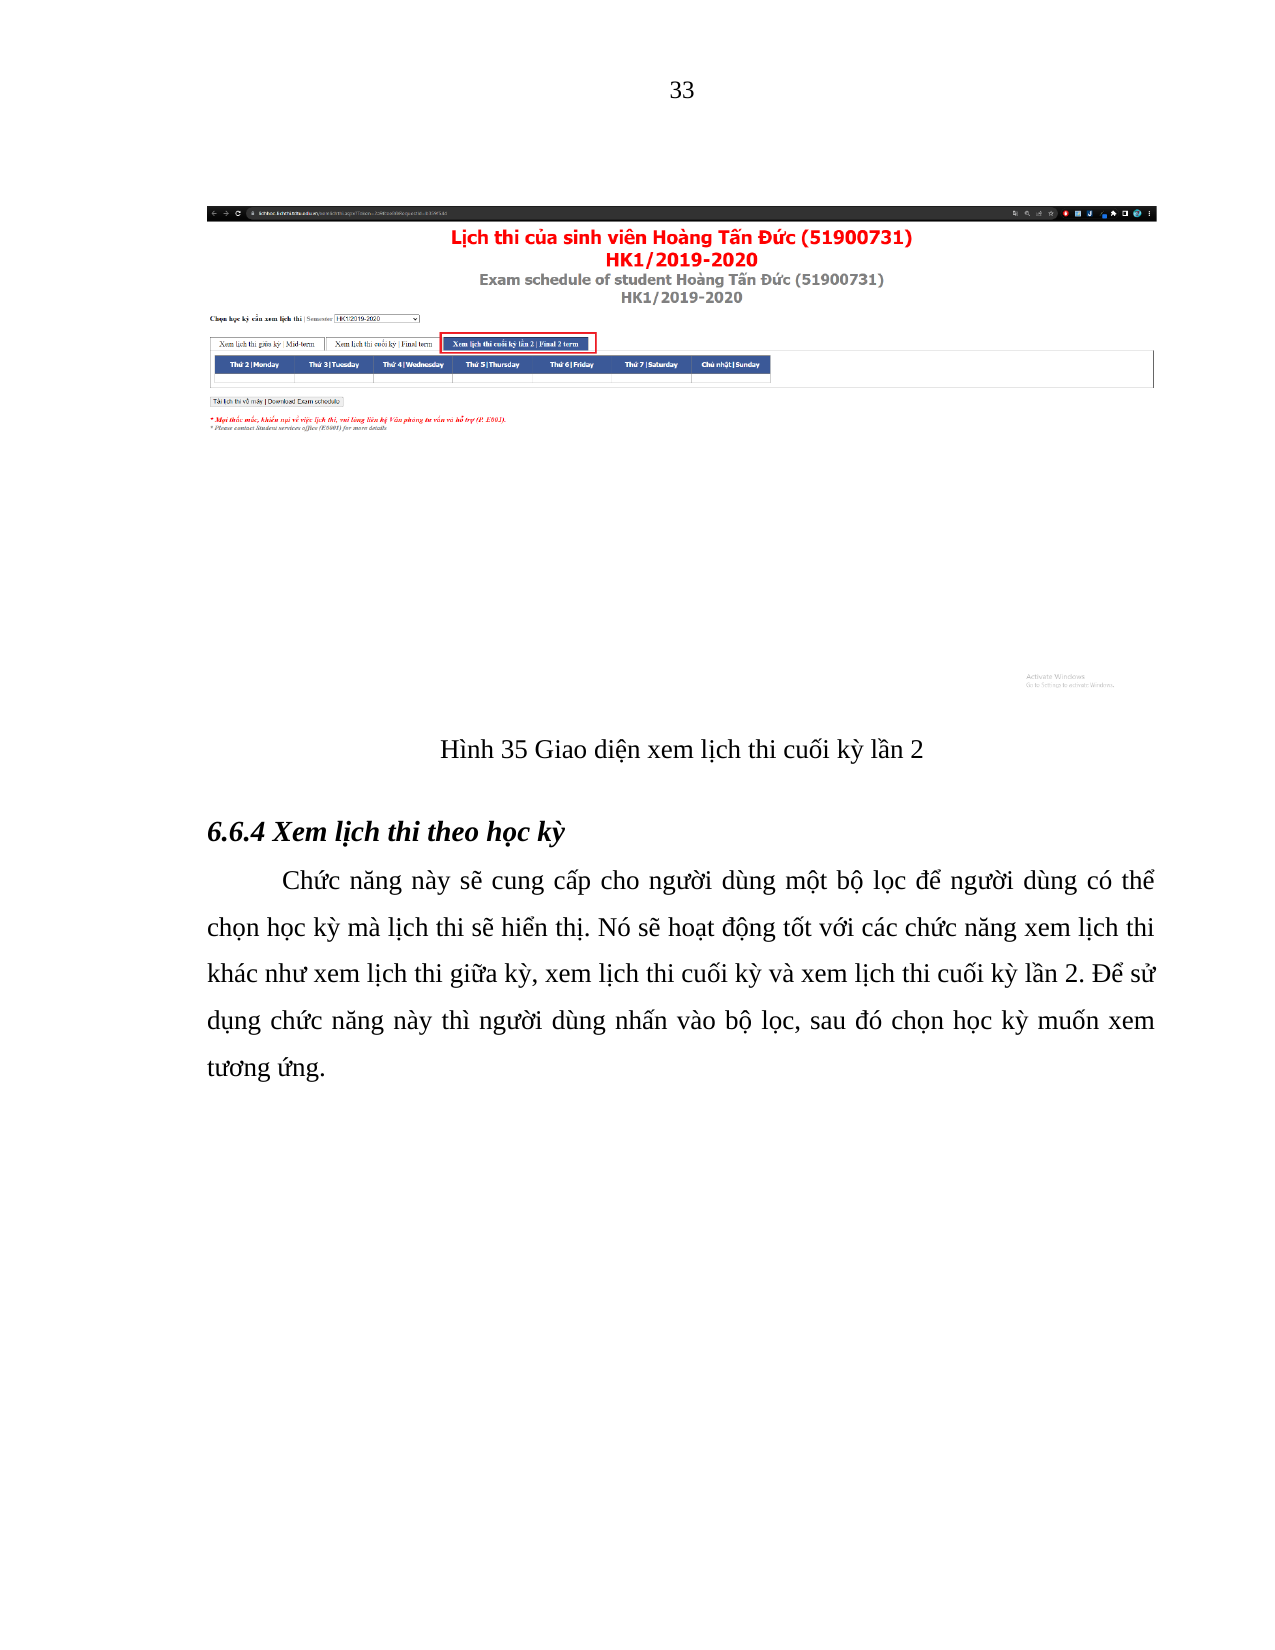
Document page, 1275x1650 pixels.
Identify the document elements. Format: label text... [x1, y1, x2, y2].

text Chức năng này sẽ cung cấp cho người dùng một bộ lọc để người dùng có thể chọn học kỳ mà lịch thi sẽ hiển thị. Nó sẽ hoạt động tốt với các chức năng xem lịch thi khác như xem lịch thi giữa kỳ, xem lịch thi cuối kỳ và xem lịch thi cuối kỳ lần 2. Để sử dụng chức năng này thì người dùng nhấn vào bộ lọc, sau đó chọn học kỳ muốn xem tương ứng. [207, 864, 1157, 1082]
text 6.6.4 Xem lịch thi theo học kỳ [207, 814, 1157, 847]
picture [207, 206, 1157, 713]
text Hình 35 Giao diện xem lịch thi cuối kỳ lần 2 [207, 733, 1157, 764]
